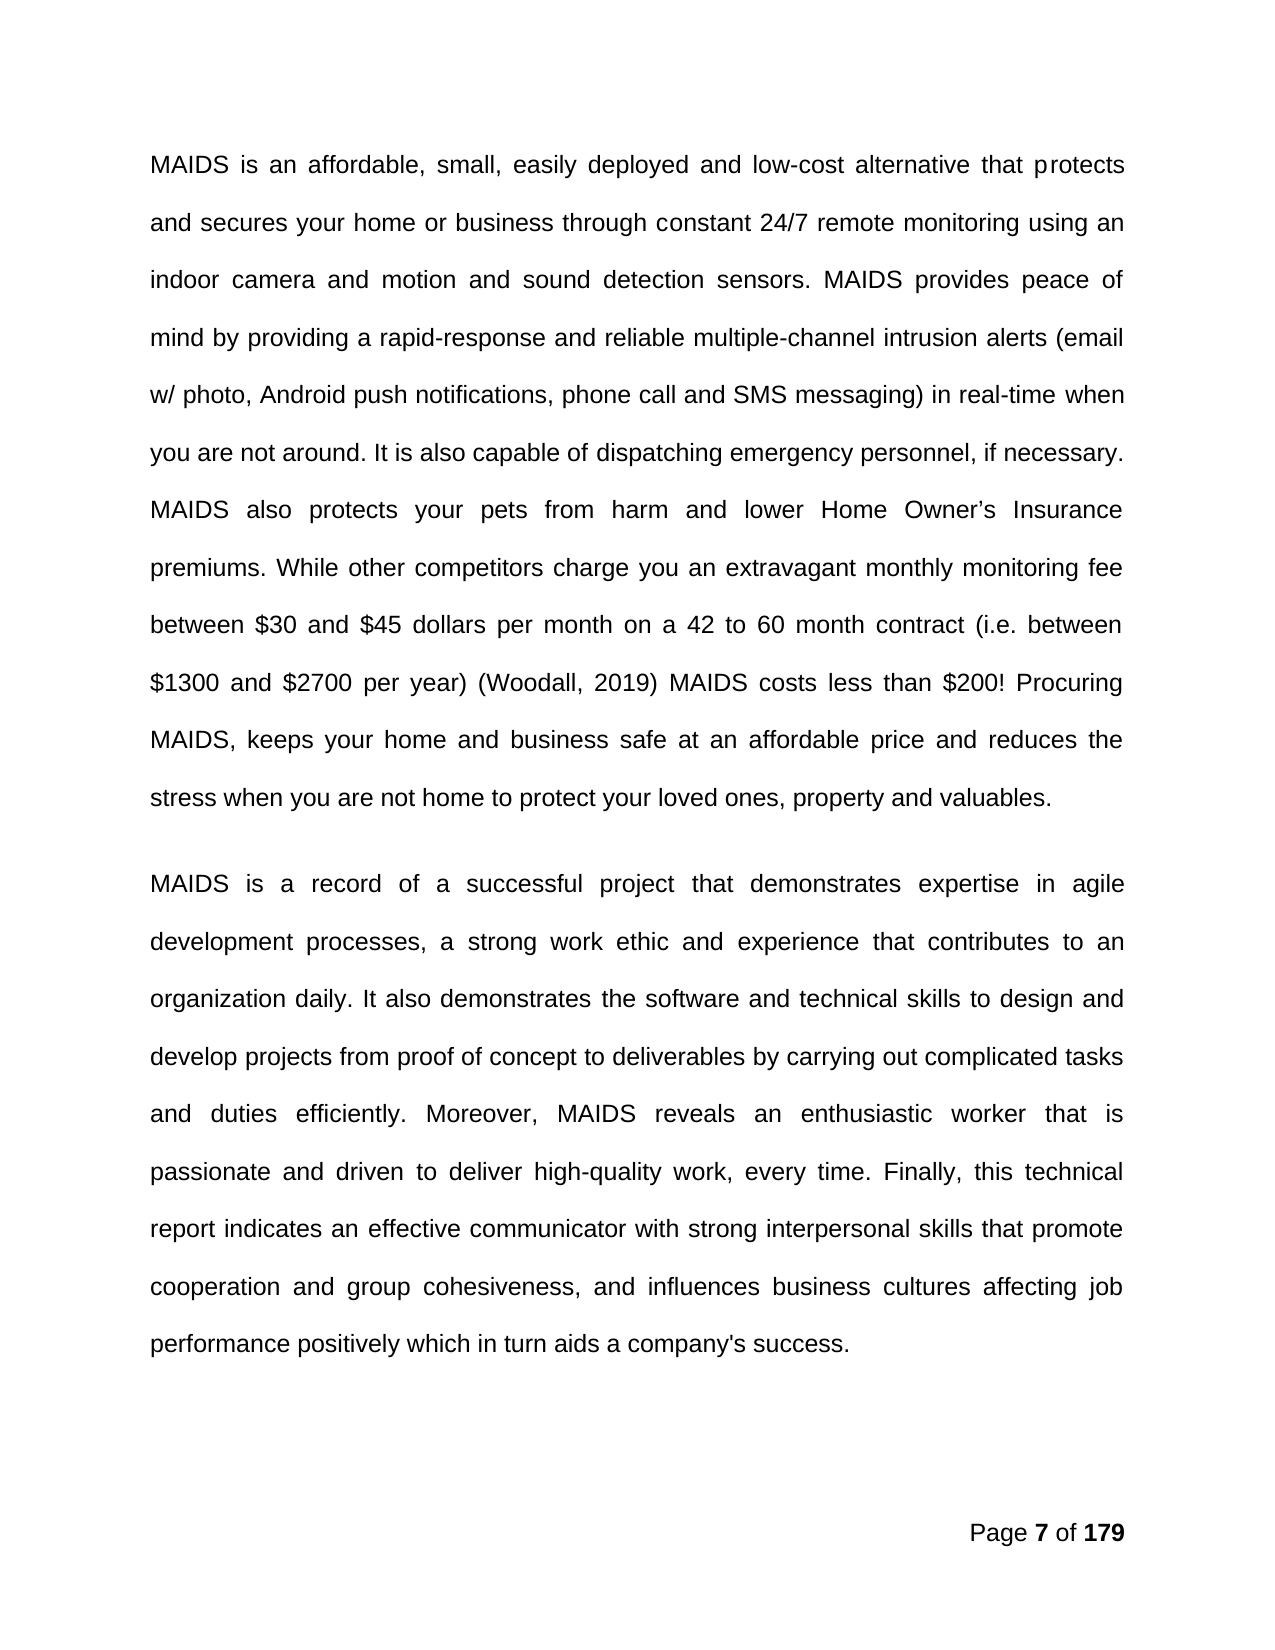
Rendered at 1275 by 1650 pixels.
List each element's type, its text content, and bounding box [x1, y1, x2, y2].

text MAIDS is an affordable, small, easily deployed and low-cost alternative that protects and secures your home or business through constant 24/7 remote monitoring using an indoor camera and motion and sound detection sensors. MAIDS provides peace of mind by providing a rapid-response and reliable multiple-channel intrusion alerts (email w/ photo, Android push notifications, phone call and SMS messaging) in real-time when you are not around. It is also capable of dispatching emergency personnel, if necessary. MAIDS also protects your pets from harm and lower Home Owner’s Insurance premiums. While other competitors charge you an extravagant monthly monitoring fee between $30 and $45 dollars per month on a 42 to 60 month contract (i.e. between $1300 and $2700 per year) (Woodall, 2019) MAIDS costs less than $200! Procuring MAIDS, keeps your home and business safe at an affordable price and reduces the stress when you are not home to protect your loved ones, property and valuables. [150, 150, 1125, 811]
text MAIDS is a record of a successful project that demonstrates expertise in agile development processes, a strong work ethic and experience that contributes to an organization daily. It also demonstrates the software and technical skills to design and develop projects from proof of concept to deliverables by carrying out complicated tasks and duties efficiently. Moreover, MAIDS reveals an enthusiastic worker that is passionate and driven to deliver high-quality work, every time. Finally, this technical report indicates an effective communicator with strong interpersonal skills that promote cooperation and group cohesiveness, and influences business cultures affecting job performance positively which in turn aids a company's success. [150, 869, 1125, 1358]
